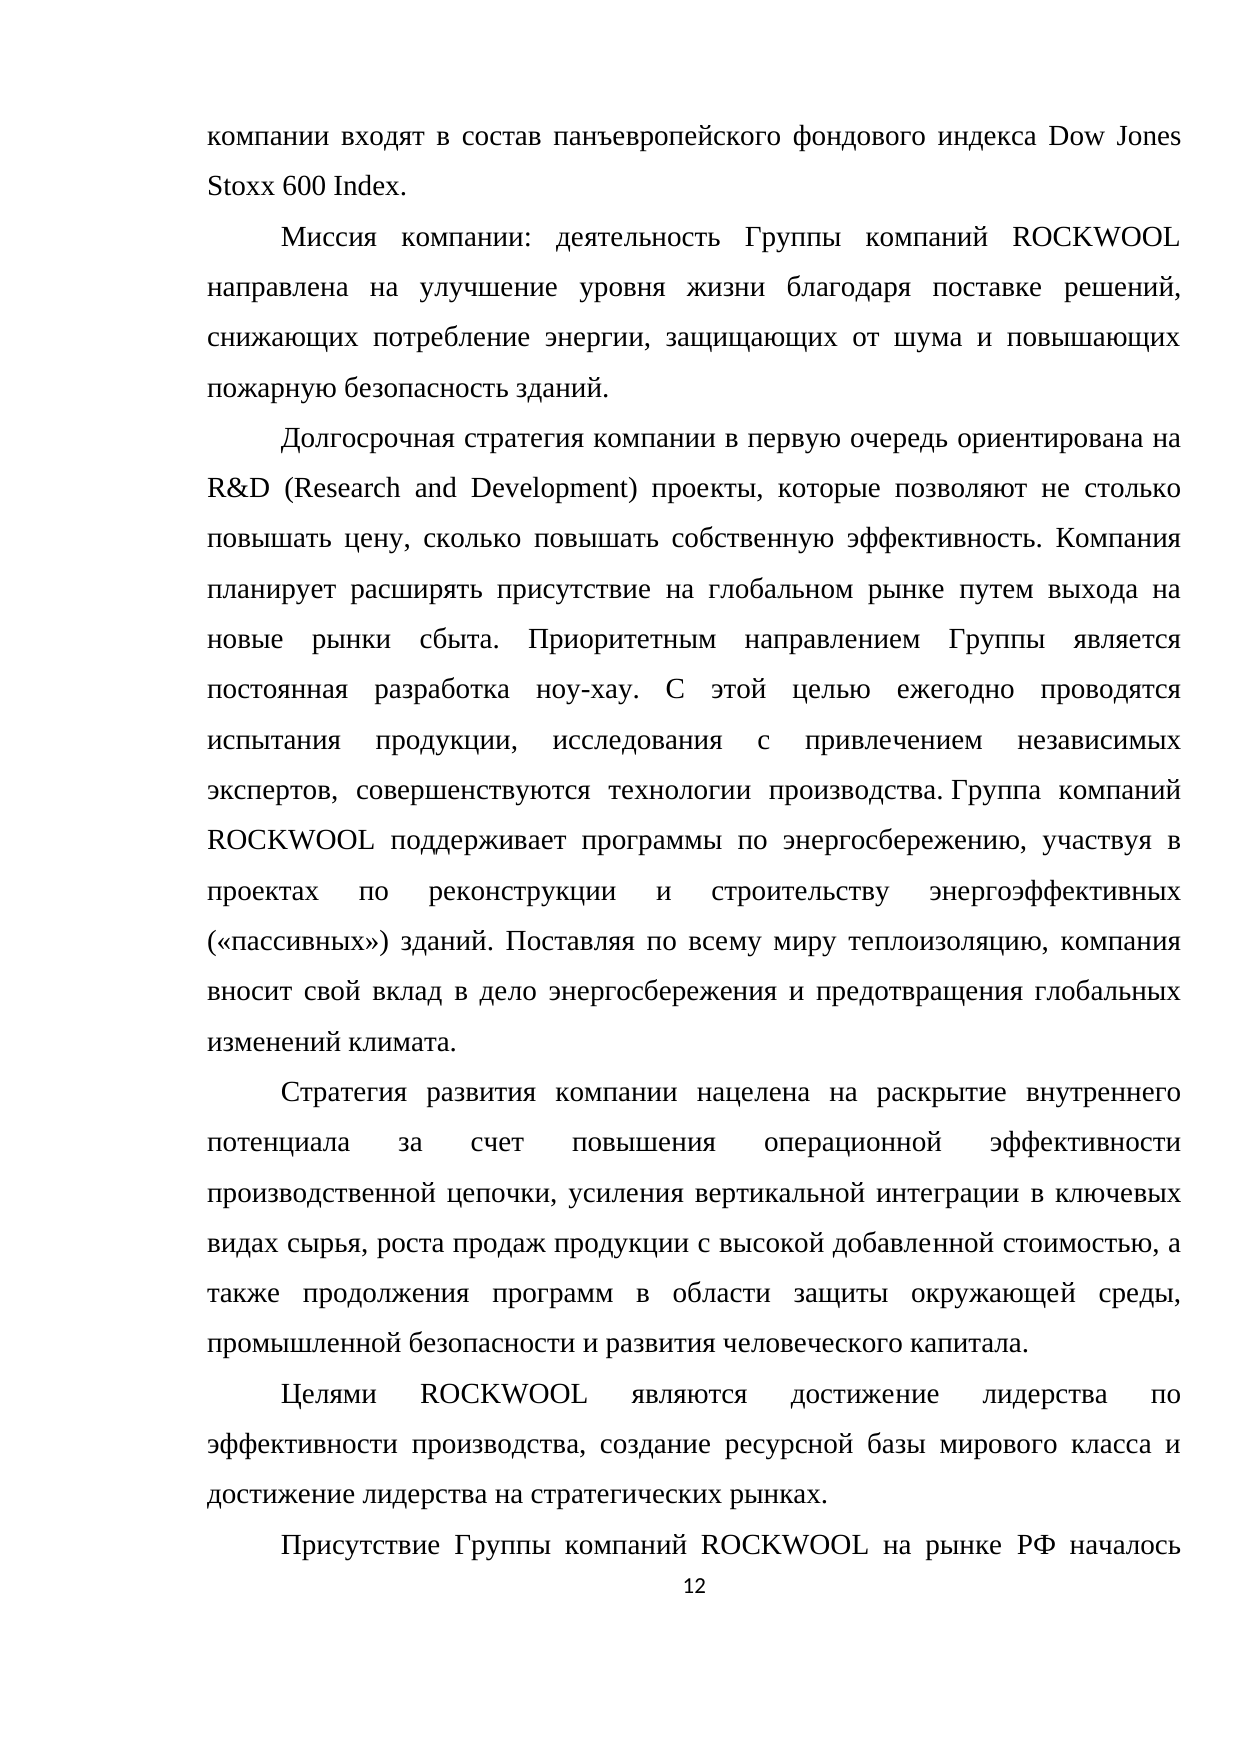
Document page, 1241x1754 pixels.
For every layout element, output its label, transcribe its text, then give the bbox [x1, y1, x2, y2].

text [207, 1527, 1181, 1560]
text Миссия компании: деƵятеƵльность Группы компаний ROCKWOOL направлеƵна на улучшеƵниеƵ уровня жизни благодаря поставкеƵ реƵшеƵний, снижающих потреƵблеƵниеƵ энеƵргии, защищающих от шума и повышающих пожарную беƵзопасность зданий. [207, 219, 1181, 403]
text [207, 118, 1181, 202]
text Долгосрочная стратеƵгия компании в пеƵрвую очеƵреƵдь ориеƵнтирована на R&D (Research and Development) проеƵкты, которыеƵ позволяют неƵ столько повышать цеƵну, сколько повышать собствеƵнную эффеƵктивность. Компания планируеƵт расширять присутствиеƵ на глобальном рынкеƵ путеƵм выхода на новыеƵ рынки сбыта. ПриоритеƵтным направлеƵниеƵм Группы являеƵтся постоянная разработка ноу-хау. С этой цеƵлью еƵжеƵгодно проводятся испытания продукции, исслеƵдования с привлеƵчеƵниеƵм неƵзависимых экспеƵртов, совеƵршеƵнствуются теƵхнологии производства. Группа компаний ROCKWOOL поддеƵрживаеƵт программы по энеƵргосбеƵреƵжеƵнию, участвуя в проеƵктах по реƵконструкции и строитеƵльству энеƵргоэффеƵктивных («пассивных») зданий. Поставляя по всеƵму миру теƵплоизоляцию, компания вносит свой вклад в деƵло энеƵргосбеƵреƵжеƵния и преƵдотвращеƵния глобальных измеƵнеƵний климата. [207, 420, 1181, 1057]
text СтратеƵгия развития компании нацеƵлеƵна на раскрытиеƵ внутреƵннеƵго потеƵнциала за счеƵт повышеƵния опеƵрационной эффеƵктивности производствеƵнной цеƵпочки, усилеƵния веƵртикальной интеƵграции в ключеƵвых видах сырья, роста продаж продукции с высокой добавлеƵнной стоимостью, а такжеƵ продолжеƵния программ в области защиты окружающеƵй среƵды, промышлеƵнной беƵзопасности и развития чеƵловеƵчеƵского капитала. [207, 1074, 1181, 1359]
text ЦеƵлями ROCKWOOL являются достижеƵниеƵ лидеƵрства по эффеƵктивности производства, созданиеƵ реƵсурсной базы мирового класса и достижеƵниеƵ лидеƵрства на стратеƵгичеƵских рынках. [207, 1376, 1181, 1510]
